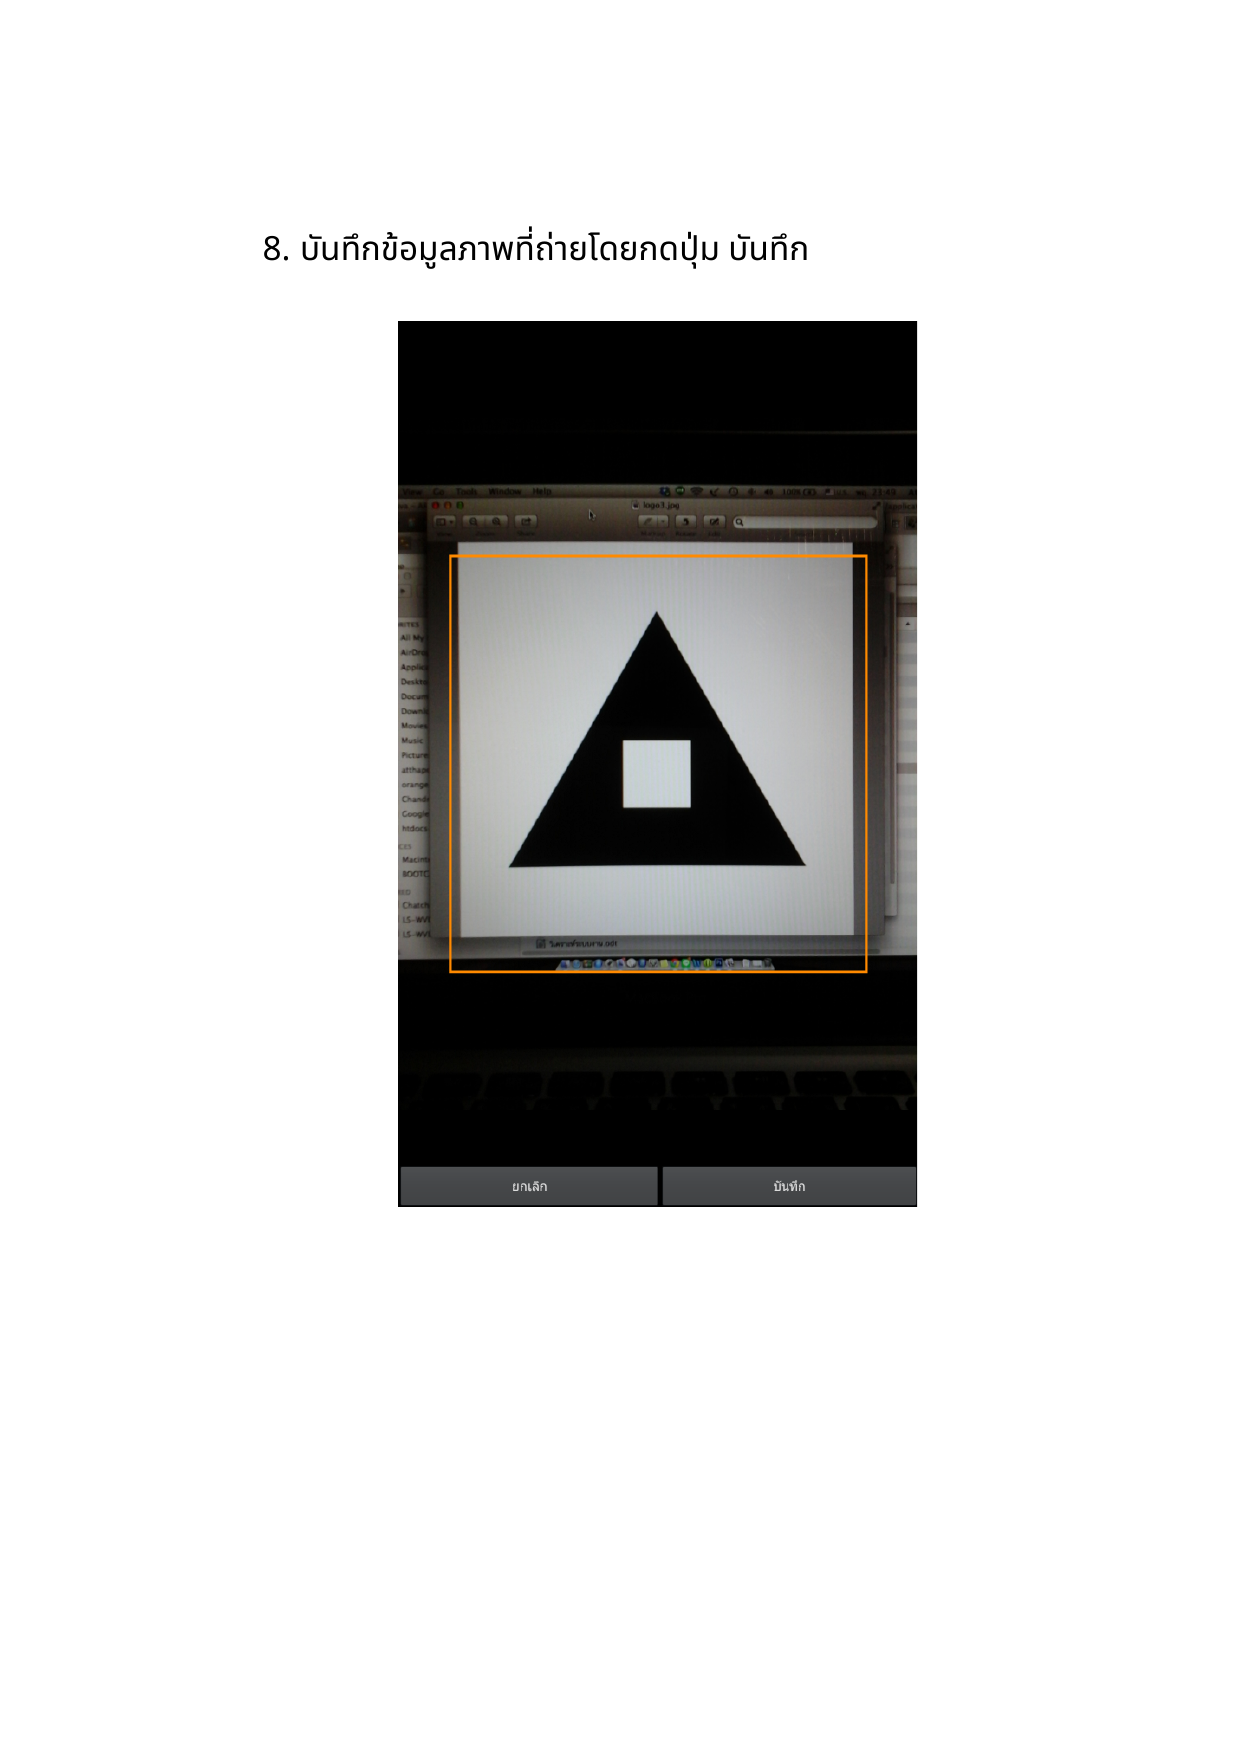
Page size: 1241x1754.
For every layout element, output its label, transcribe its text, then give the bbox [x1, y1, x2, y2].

picture [398, 321, 918, 1207]
list บันทึกข้อมูลภาพที่ถ่ายโดยกดปุ่ม บันทึก [262, 225, 1090, 276]
